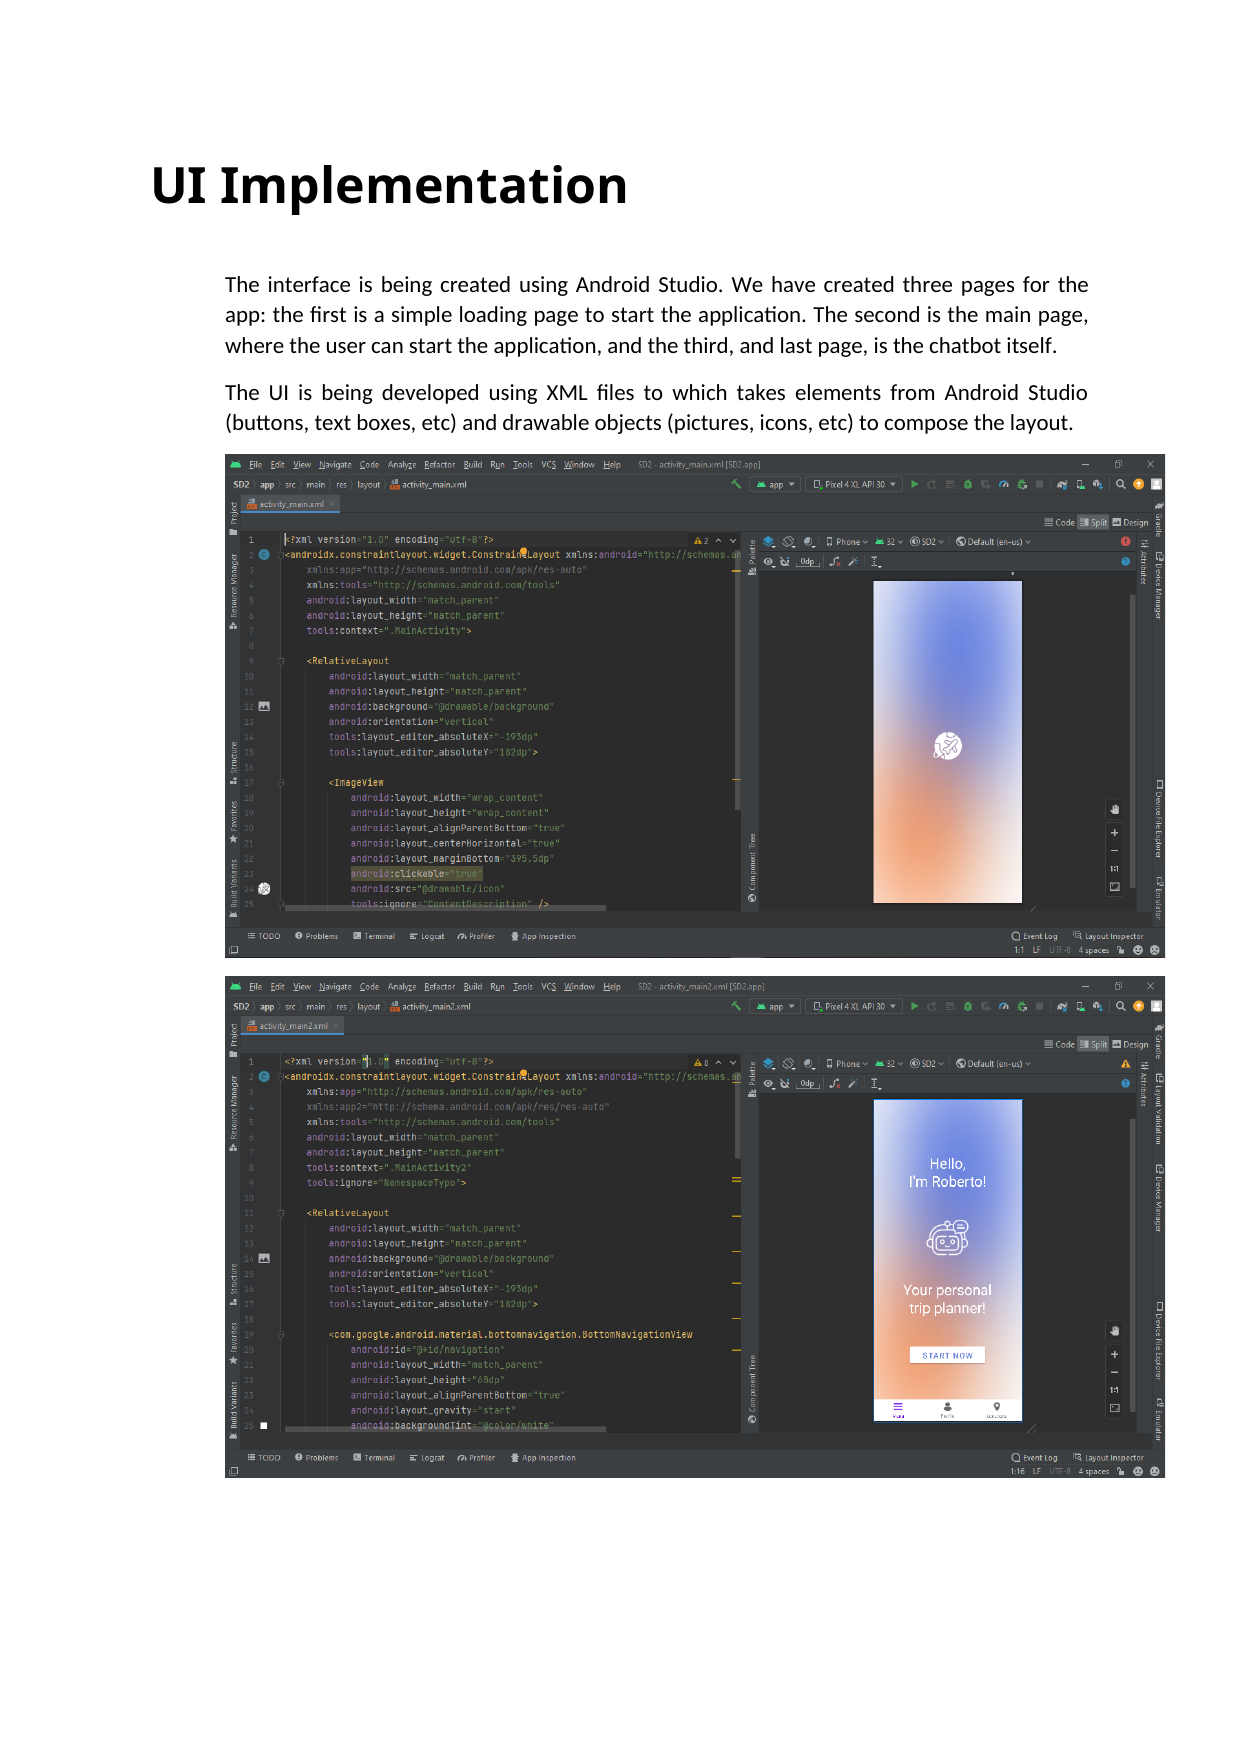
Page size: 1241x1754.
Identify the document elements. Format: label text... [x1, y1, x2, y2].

picture [225, 976, 1166, 1478]
subtitle UI Implementation [150, 150, 1090, 218]
text The interface is being created using Android Studio. We have created three pages for the app: the first is a simple loading page to start the application. The second is the main page, where the user can start the application, and the third, and last page, is the chatbot itself. [225, 270, 1090, 359]
picture [225, 454, 1166, 958]
text The UI is being developed using XML files to which takes elements from Android Studio (buttons, text boxes, etc) and drawable objects (pictures, icons, etc) to compose the layout. [225, 378, 1090, 436]
